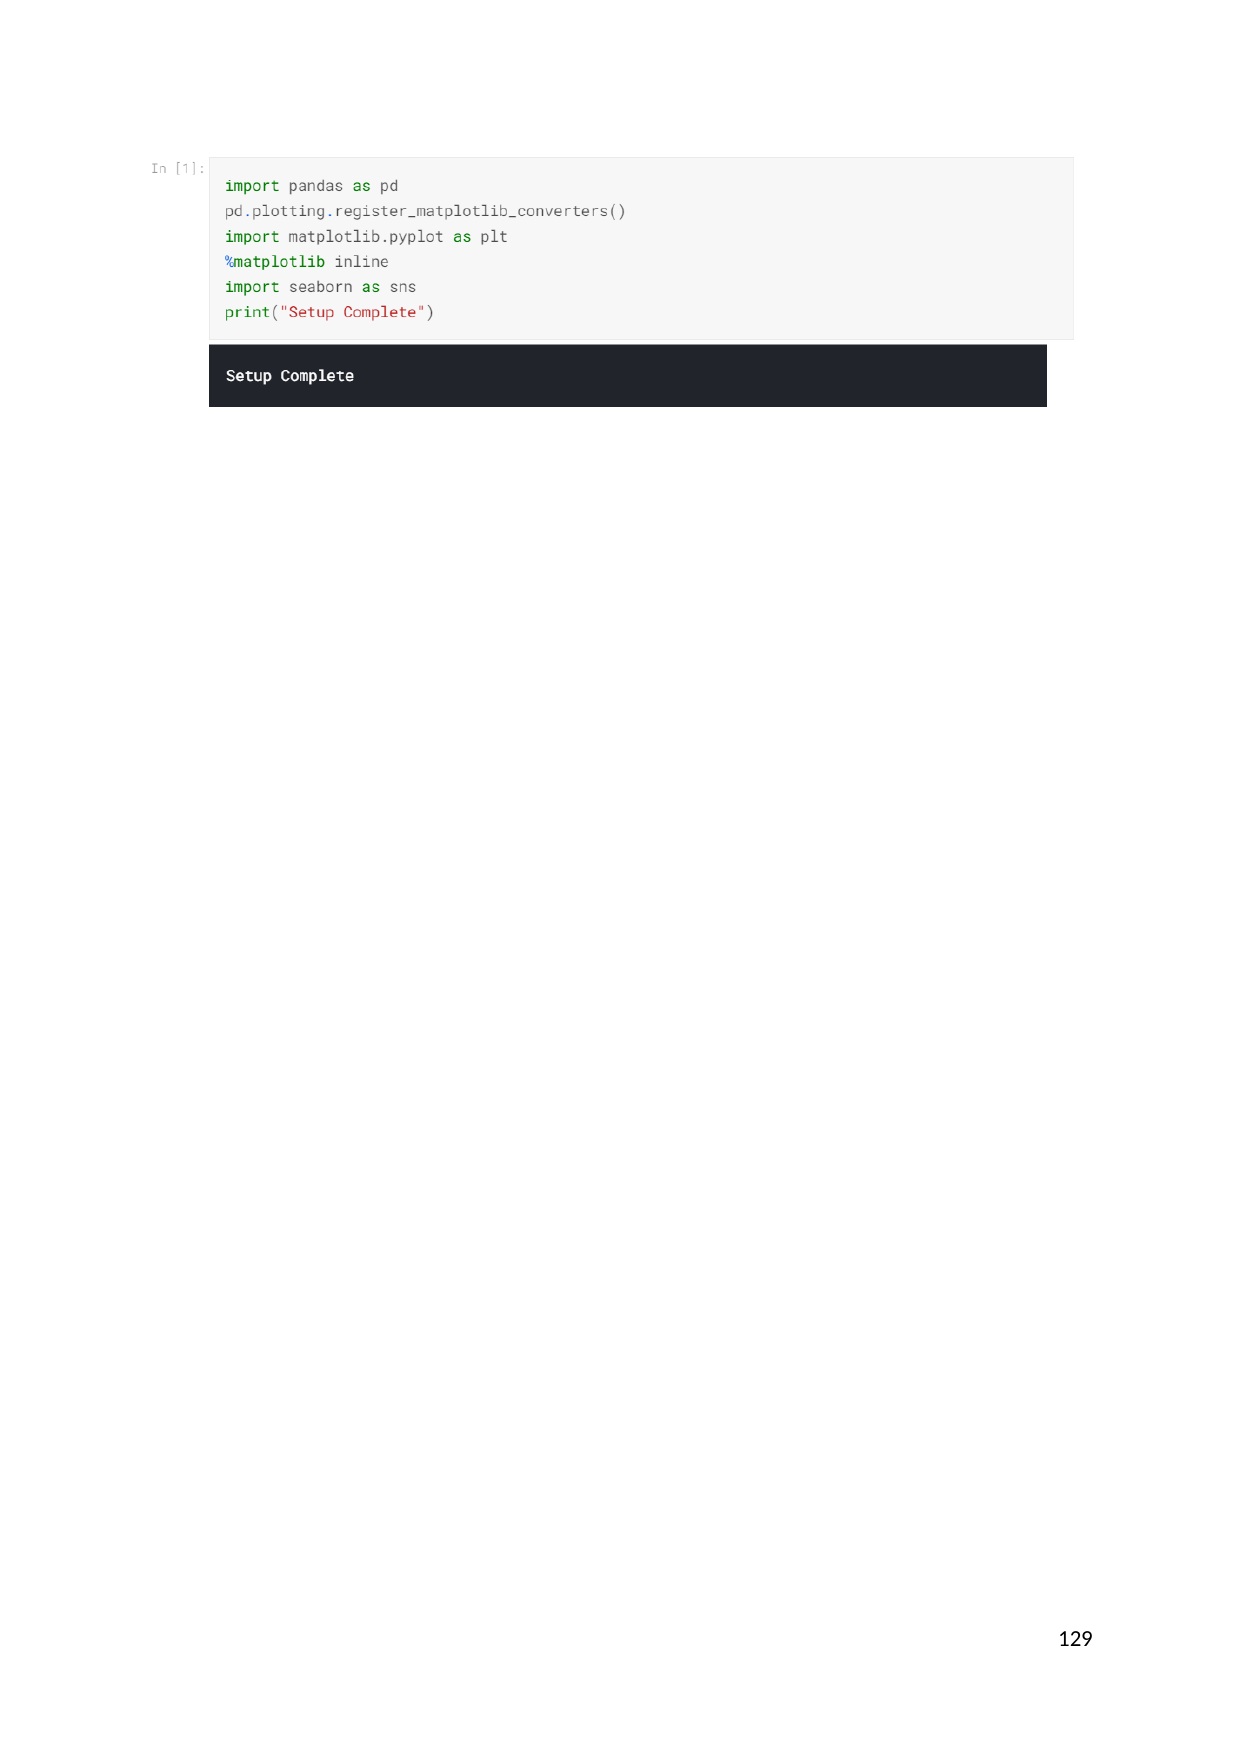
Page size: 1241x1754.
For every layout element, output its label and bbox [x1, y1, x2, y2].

picture [147, 147, 1093, 419]
